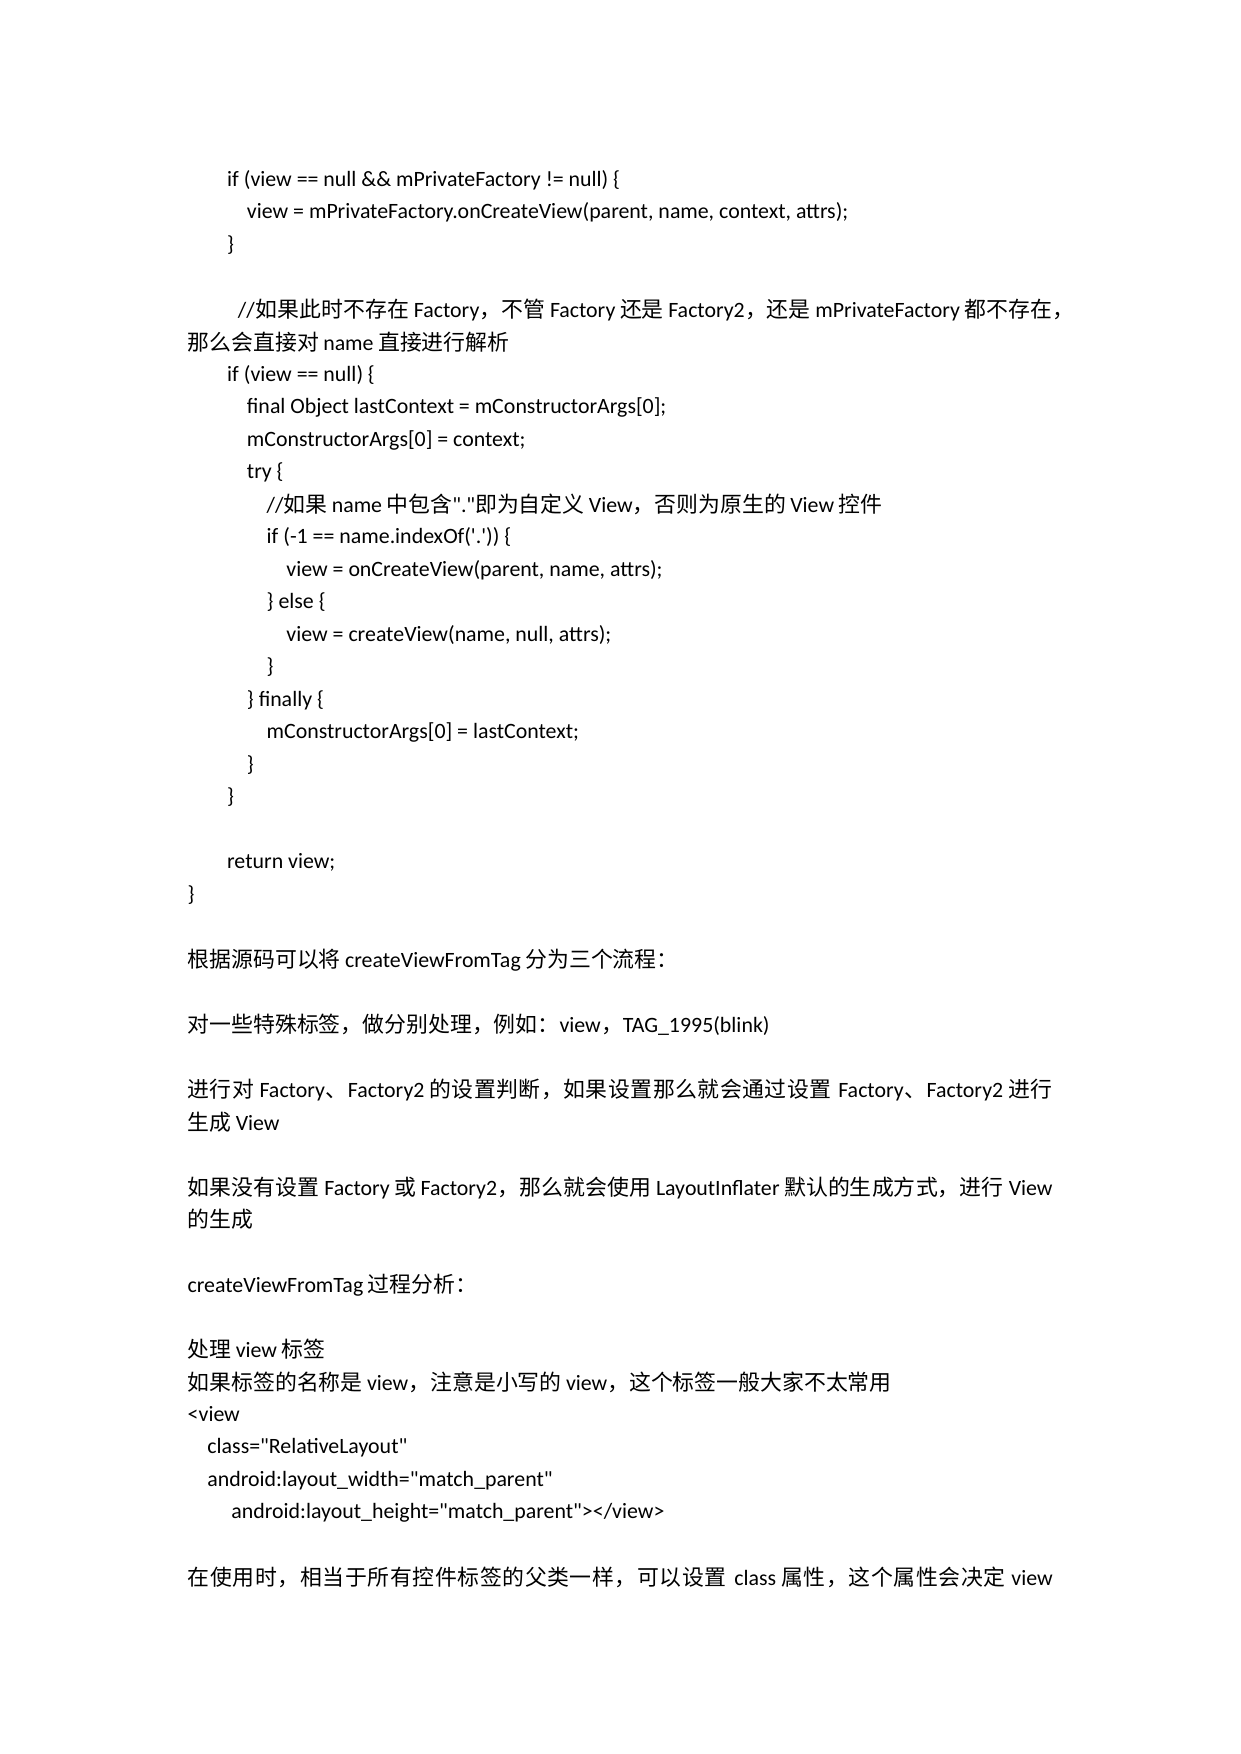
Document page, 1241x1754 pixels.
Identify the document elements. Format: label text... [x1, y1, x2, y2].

text view = onCreateView(parent, name, attrs); [187, 552, 1053, 584]
text //如果name中包含"."即为自定义View，否则为原生的View控件 [187, 487, 1053, 519]
text } [187, 877, 1053, 909]
text view = createView(name, null, attrs); [187, 617, 1053, 649]
text final Object lastContext = mConstructorArgs[0]; [187, 389, 1053, 422]
text 如果没有设置Factory或Factory2，那么就会使用LayoutInflater默认的生成方式，进行View的生成 [187, 1169, 1053, 1234]
text } [187, 779, 1053, 812]
text 根据源码可以将createViewFromTag分为三个流程： [187, 942, 1053, 974]
text } [187, 227, 1053, 259]
text android:layout_height="match_parent"></view> [187, 1494, 1053, 1527]
text mConstructorArgs[0] = context; [187, 422, 1053, 454]
text } [187, 747, 1053, 779]
text 处理view标签 [187, 1332, 1053, 1364]
text if (view == null) { [187, 357, 1053, 389]
text android:layout_width="match_parent" [187, 1462, 1053, 1494]
text 进行对Factory、Factory2的设置判断，如果设置那么就会通过设置Factory、Factory2进行生成View [187, 1072, 1053, 1137]
text if (-1 == name.indexOf('.')) { [187, 519, 1053, 552]
text } else { [187, 584, 1053, 617]
text <view [187, 1397, 1053, 1429]
text class="RelativeLayout" [187, 1429, 1053, 1462]
text createViewFromTag过程分析： [187, 1267, 1053, 1299]
text //如果此时不存在Factory，不管Factory还是Factory2，还是mPrivateFactory都不存在，那么会直接对name直接进行解析 [187, 292, 1053, 357]
text mConstructorArgs[0] = lastContext; [187, 714, 1053, 747]
text view = mPrivateFactory.onCreateView(parent, name, context, attrs); [187, 194, 1053, 227]
text } [187, 649, 1053, 682]
text try { [187, 454, 1053, 487]
text 如果标签的名称是view，注意是小写的view，这个标签一般大家不太常用 [187, 1364, 1053, 1397]
text if (view == null && mPrivateFactory != null) { [187, 162, 1053, 194]
text return view; [187, 844, 1053, 877]
text } finally { [187, 682, 1053, 714]
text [187, 1559, 1053, 1592]
text 对一些特殊标签，做分别处理，例如：view，TAG_1995(blink) [187, 1007, 1053, 1039]
